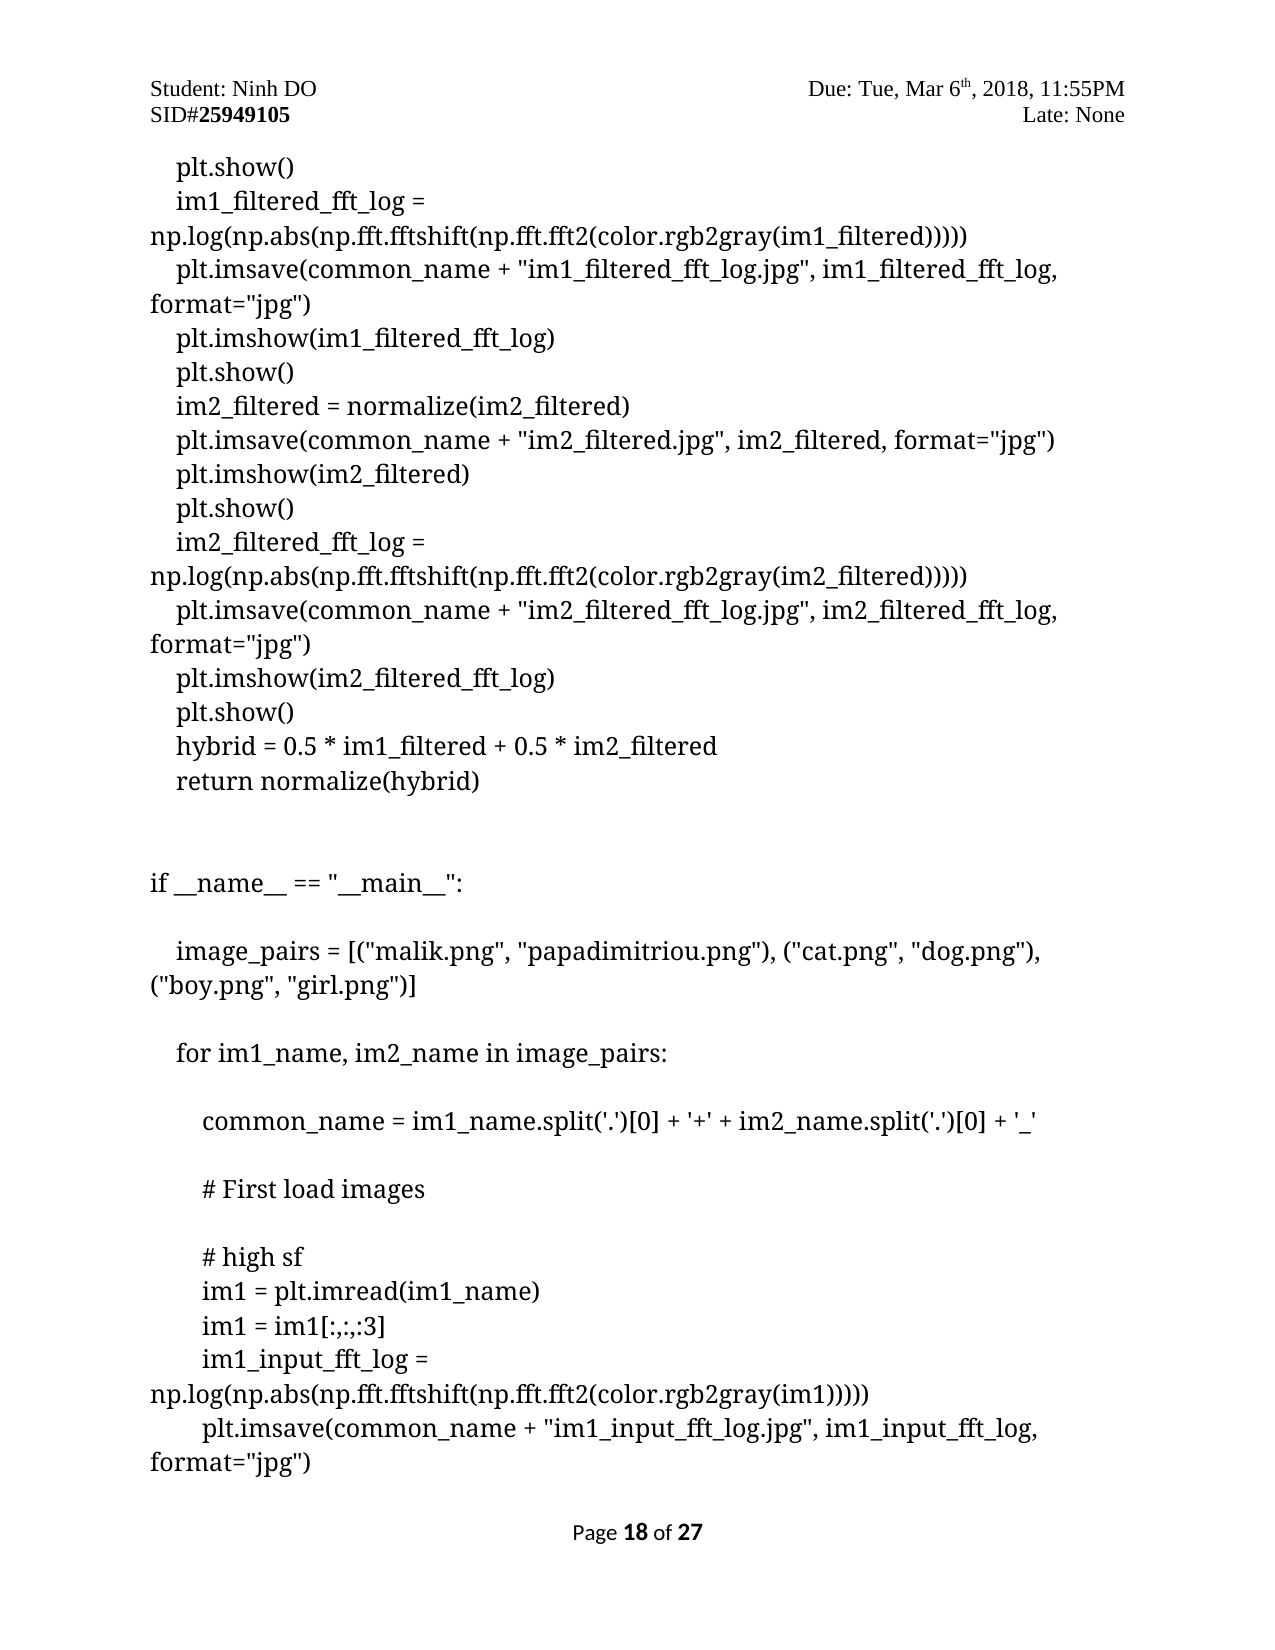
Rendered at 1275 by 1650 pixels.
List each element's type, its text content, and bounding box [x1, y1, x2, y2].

text # First load images [150, 1172, 1125, 1206]
text plt.show() [150, 695, 1125, 729]
text return normalize(hybrid) [150, 763, 1125, 797]
text im1_filtered_fft_log = np.log(np.abs(np.fft.fftshift(np.fft.fft2(color.rgb2gray(im1_filtered))))) [150, 184, 1125, 252]
text plt.show() [150, 354, 1125, 388]
text # high sf [150, 1240, 1125, 1274]
text plt.show() [150, 491, 1125, 525]
text im2_filtered_fft_log = np.log(np.abs(np.fft.fftshift(np.fft.fft2(color.rgb2gray(im2_filtered))))) [150, 525, 1125, 593]
text plt.imshow(im2_filtered_fft_log) [150, 661, 1125, 695]
text plt.imsave(common_name + "im1_filtered_fft_log.jpg", im1_filtered_fft_log, format="jpg") [150, 252, 1125, 320]
text plt.imsave(common_name + "im2_filtered.jpg", im2_filtered, format="jpg") [150, 422, 1125, 457]
text for im1_name, im2_name in image_pairs: [150, 1036, 1125, 1070]
text plt.imshow(im1_filtered_fft_log) [150, 320, 1125, 354]
text if __name__ == "__main__": [150, 865, 1125, 899]
text im2_filtered = normalize(im2_filtered) [150, 388, 1125, 422]
text image_pairs = [("malik.png", "papadimitriou.png"), ("cat.png", "dog.png"), ("boy.png", "girl.png")] [150, 933, 1125, 1002]
text plt.imsave(common_name + "im1_input_fft_log.jpg", im1_input_fft_log, format="jpg") [150, 1410, 1125, 1478]
text im1 = im1[:,:,:3] [150, 1308, 1125, 1342]
text plt.imshow(im2_filtered) [150, 457, 1125, 491]
text common_name = im1_name.split('.')[0] + '+' + im2_name.split('.')[0] + '_' [150, 1104, 1125, 1138]
text im1 = plt.imread(im1_name) [150, 1274, 1125, 1308]
text im1_input_fft_log = np.log(np.abs(np.fft.fftshift(np.fft.fft2(color.rgb2gray(im1))))) [150, 1342, 1125, 1410]
text plt.show() [150, 150, 1125, 184]
text plt.imsave(common_name + "im2_filtered_fft_log.jpg", im2_filtered_fft_log, format="jpg") [150, 593, 1125, 661]
text hybrid = 0.5 * im1_filtered + 0.5 * im2_filtered [150, 729, 1125, 763]
